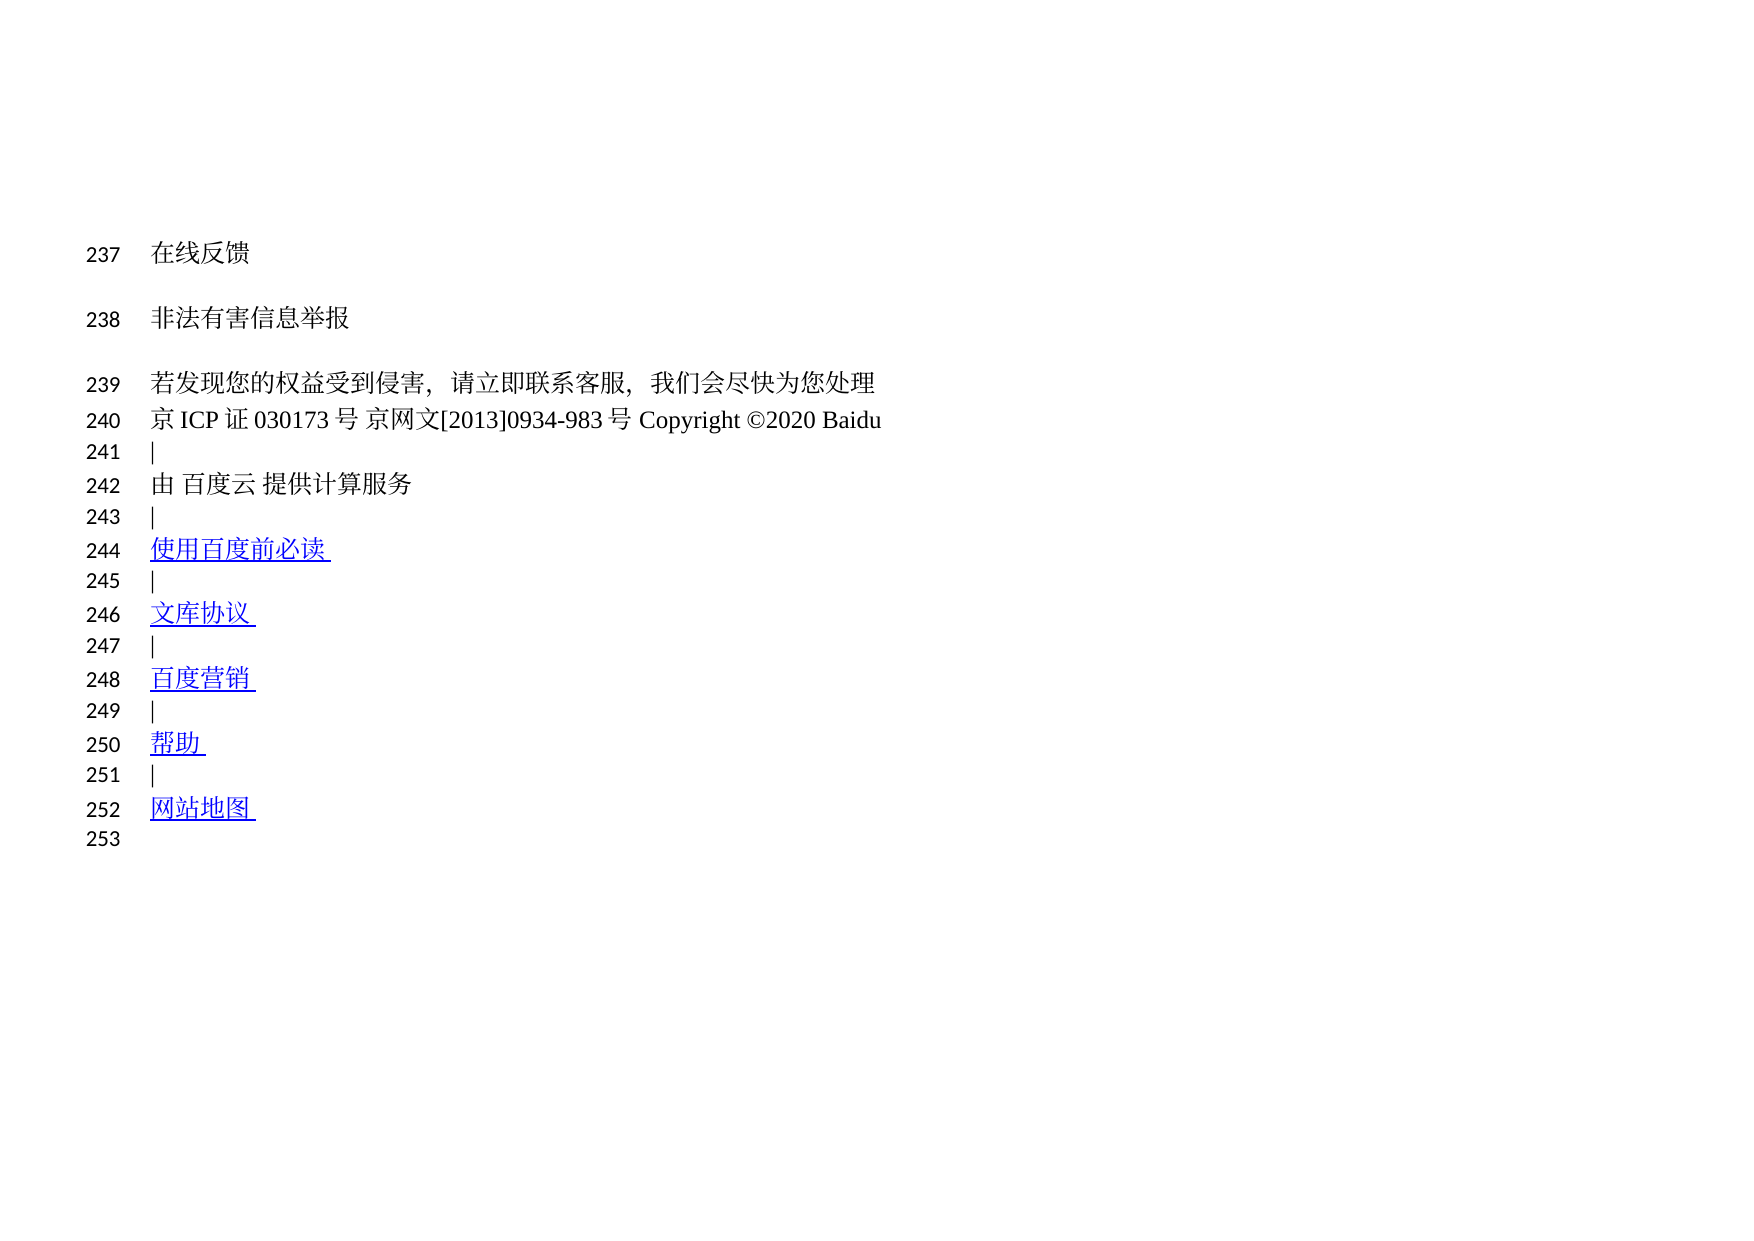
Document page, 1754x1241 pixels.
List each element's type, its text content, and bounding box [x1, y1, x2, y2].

text | [150, 436, 1604, 465]
text 网站地图 [150, 788, 1604, 824]
text 由 百度云 提供计算服务 [150, 465, 1604, 501]
text 帮助 [150, 723, 1604, 759]
text | [150, 501, 1604, 529]
text | [150, 630, 1604, 659]
text | [150, 759, 1604, 788]
text 若发现您的权益受到侵害，请立即联系客服，我们会尽快为您处理 [150, 364, 1604, 400]
text | [150, 565, 1604, 594]
text | [150, 695, 1604, 723]
text 使用百度前必读 [150, 529, 1604, 565]
text 百度营销 [150, 659, 1604, 695]
text 在线反馈 [150, 234, 1604, 270]
text 文库协议 [150, 594, 1604, 630]
text 非法有害信息举报 [150, 299, 1604, 335]
text 京ICP证030173号 京网文[2013]0934-983号 Copyright ©2020 Baidu [150, 400, 1604, 436]
